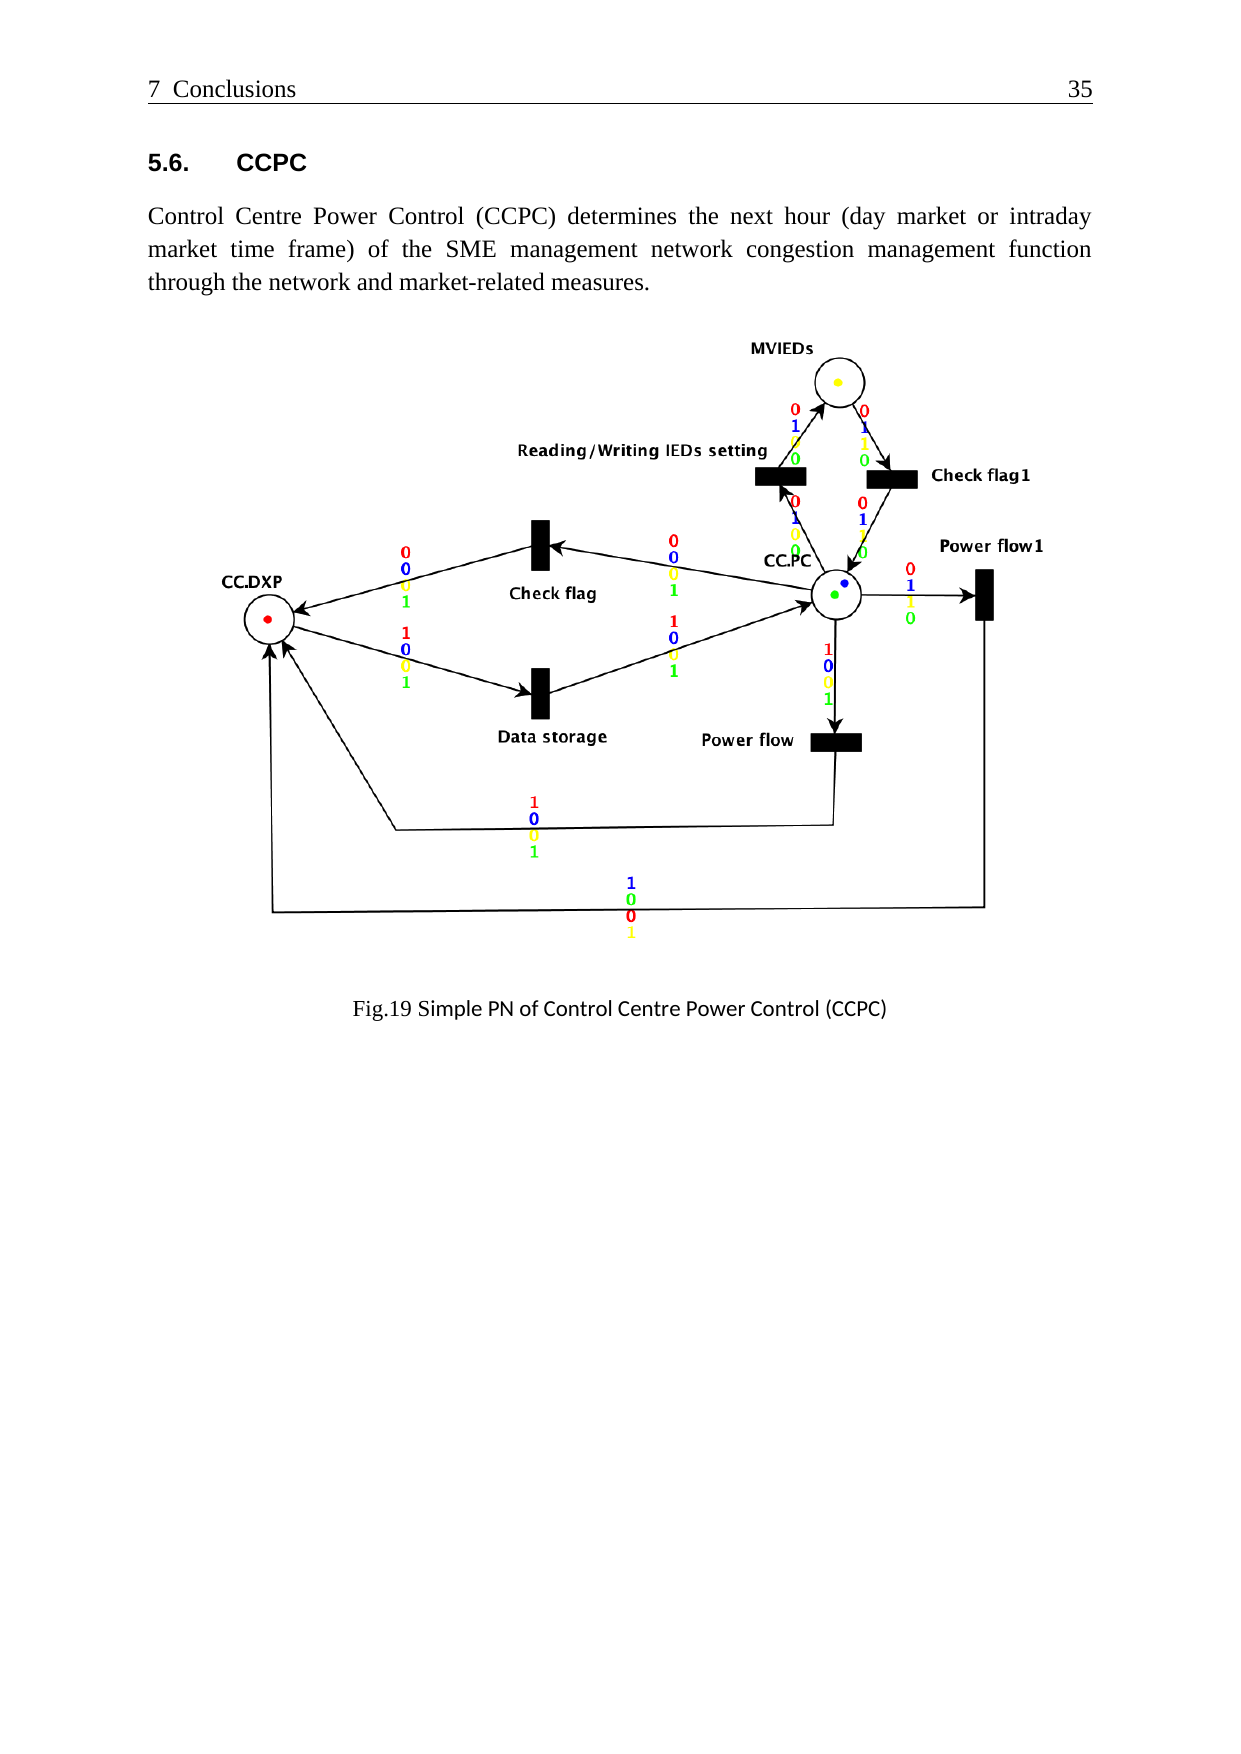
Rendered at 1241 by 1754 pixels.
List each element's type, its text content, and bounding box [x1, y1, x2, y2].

title CCPC [148, 148, 1093, 176]
text Control Centre Power Control (CCPC) determines the next hour (day market or intraday market time frame) of the SME management network congestion management function through the network and market-related measures. [148, 201, 1093, 296]
picture [147, 321, 1092, 969]
text Fig.19 Simple PN of Control Centre Power Control (CCPC) [148, 994, 1093, 1022]
